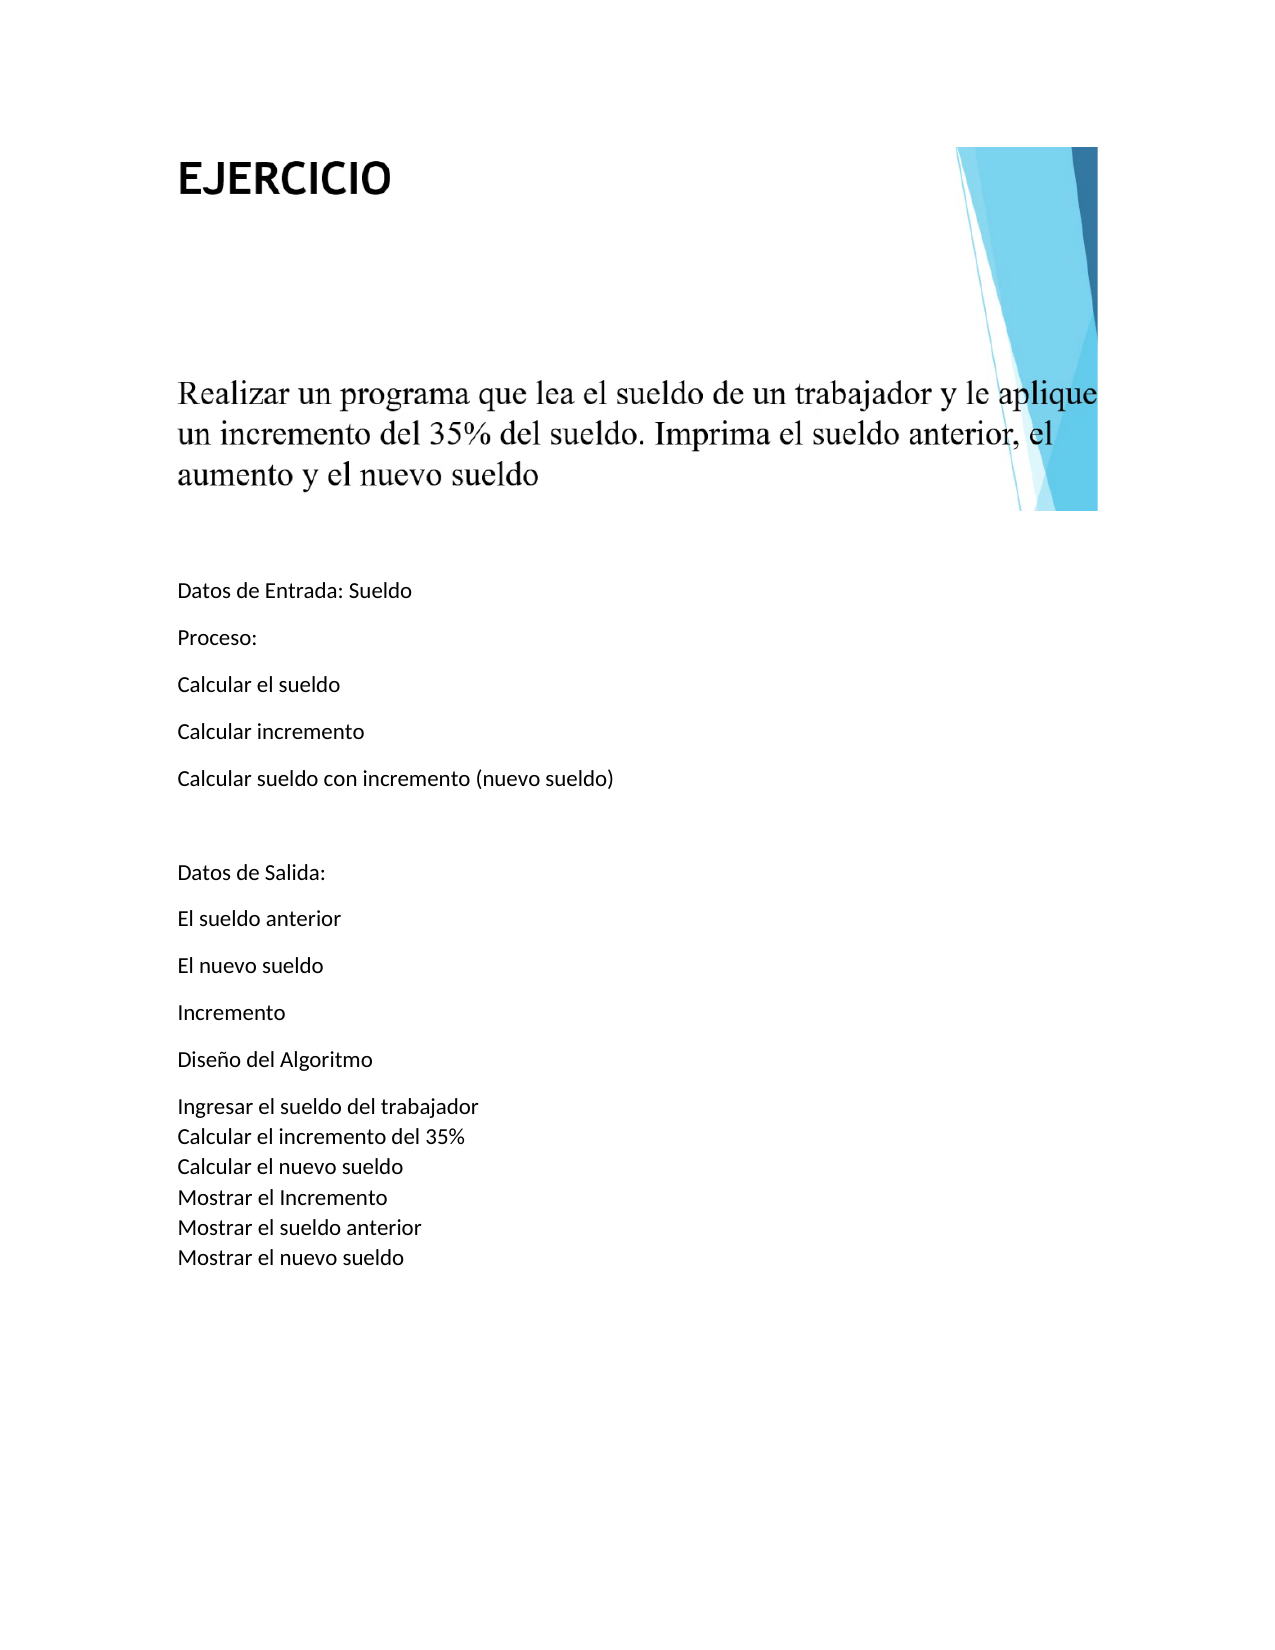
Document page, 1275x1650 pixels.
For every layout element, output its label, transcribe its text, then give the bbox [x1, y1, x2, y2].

text Datos de Entrada: Sueldo [177, 576, 1098, 604]
text Incremento [177, 998, 1098, 1026]
text Mostrar el nuevo sueldo [177, 1243, 1098, 1271]
picture [177, 147, 1098, 511]
text Calcular incremento [177, 717, 1098, 745]
text El nuevo sueldo [177, 951, 1098, 979]
text Proceso: [177, 623, 1098, 651]
text Diseño del Algoritmo [177, 1045, 1098, 1073]
text Calcular el sueldo [177, 670, 1098, 698]
text Ingresar el sueldo del trabajador [177, 1092, 1098, 1120]
text Mostrar el sueldo anterior [177, 1213, 1098, 1241]
text Calcular sueldo con incremento (nuevo sueldo) [177, 764, 1098, 792]
text Calcular el nuevo sueldo [177, 1152, 1098, 1180]
text Mostrar el Incremento [177, 1183, 1098, 1211]
text Calcular el incremento del 35% [177, 1122, 1098, 1150]
text Datos de Salida: [177, 858, 1098, 886]
text El sueldo anterior [177, 904, 1098, 932]
